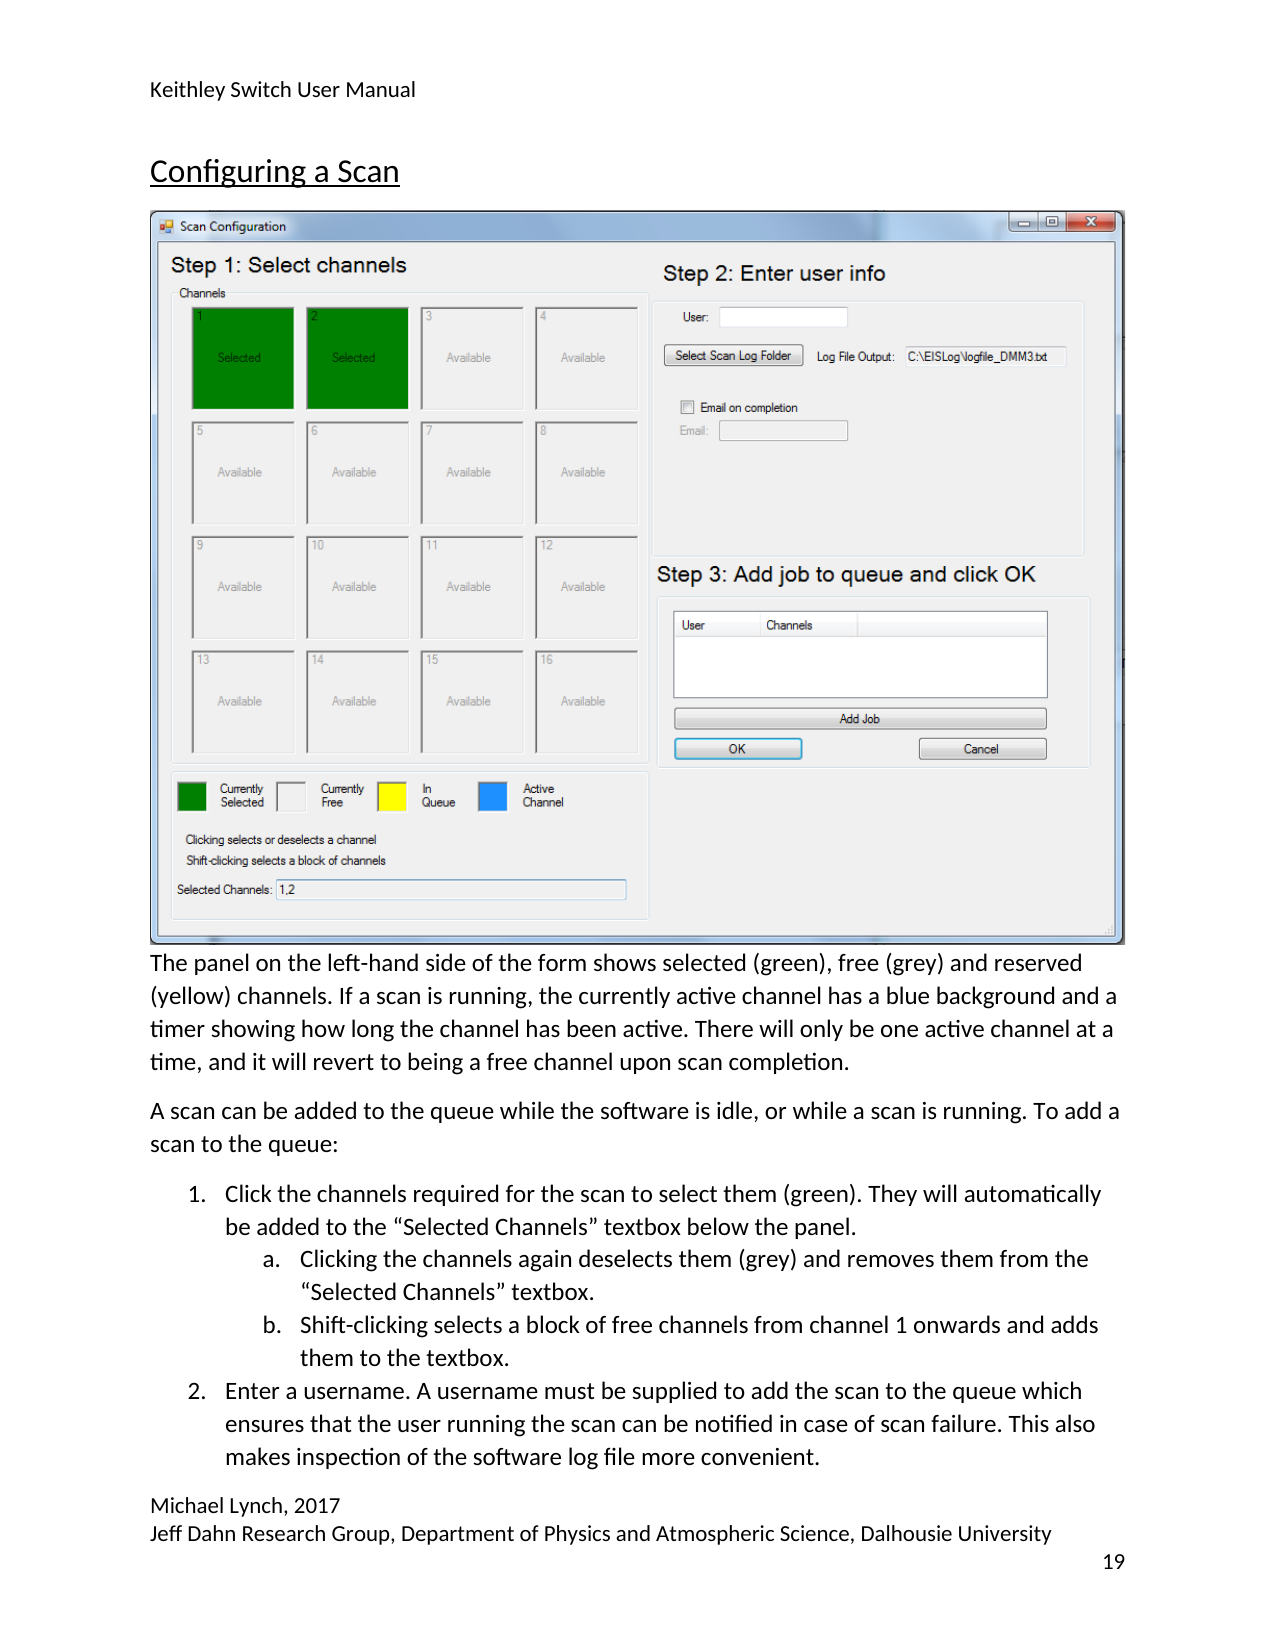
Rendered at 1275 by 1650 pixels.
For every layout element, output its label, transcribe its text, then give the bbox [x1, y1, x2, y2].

list Clicking the channels again deselects them (grey) and removes them from the “Selected Channels” textbox. [262, 1243, 1125, 1307]
list Enter a username. A username must be supplied to add the scan to the queue which ensures that the user running the scan can be notified in case of scan failure. This also makes inspection of the software log file more convenient. [187, 1375, 1125, 1472]
text A scan can be added to the queue while the software is idle, or while a scan is running. To add a scan to the queue: [150, 1095, 1125, 1159]
text Configuring a Scan [150, 150, 1125, 191]
text The panel on the left-hand side of the form shows selected (green), free (grey) and reserved (yellow) channels. If a scan is running, the currently active channel has a blue background and a timer showing how long the channel has been active. There will only be one active channel at a time, and it will revert to being a free channel upon scan completion. [150, 945, 1125, 1076]
list Click the channels required for the scan to select them (green). They will automatically be added to the “Selected Channels” textbox below the panel. [187, 1178, 1125, 1241]
picture [150, 210, 1125, 945]
list Shift-clicking selects a block of free channels from channel 1 onwards and adds them to the textbox. [262, 1309, 1125, 1373]
